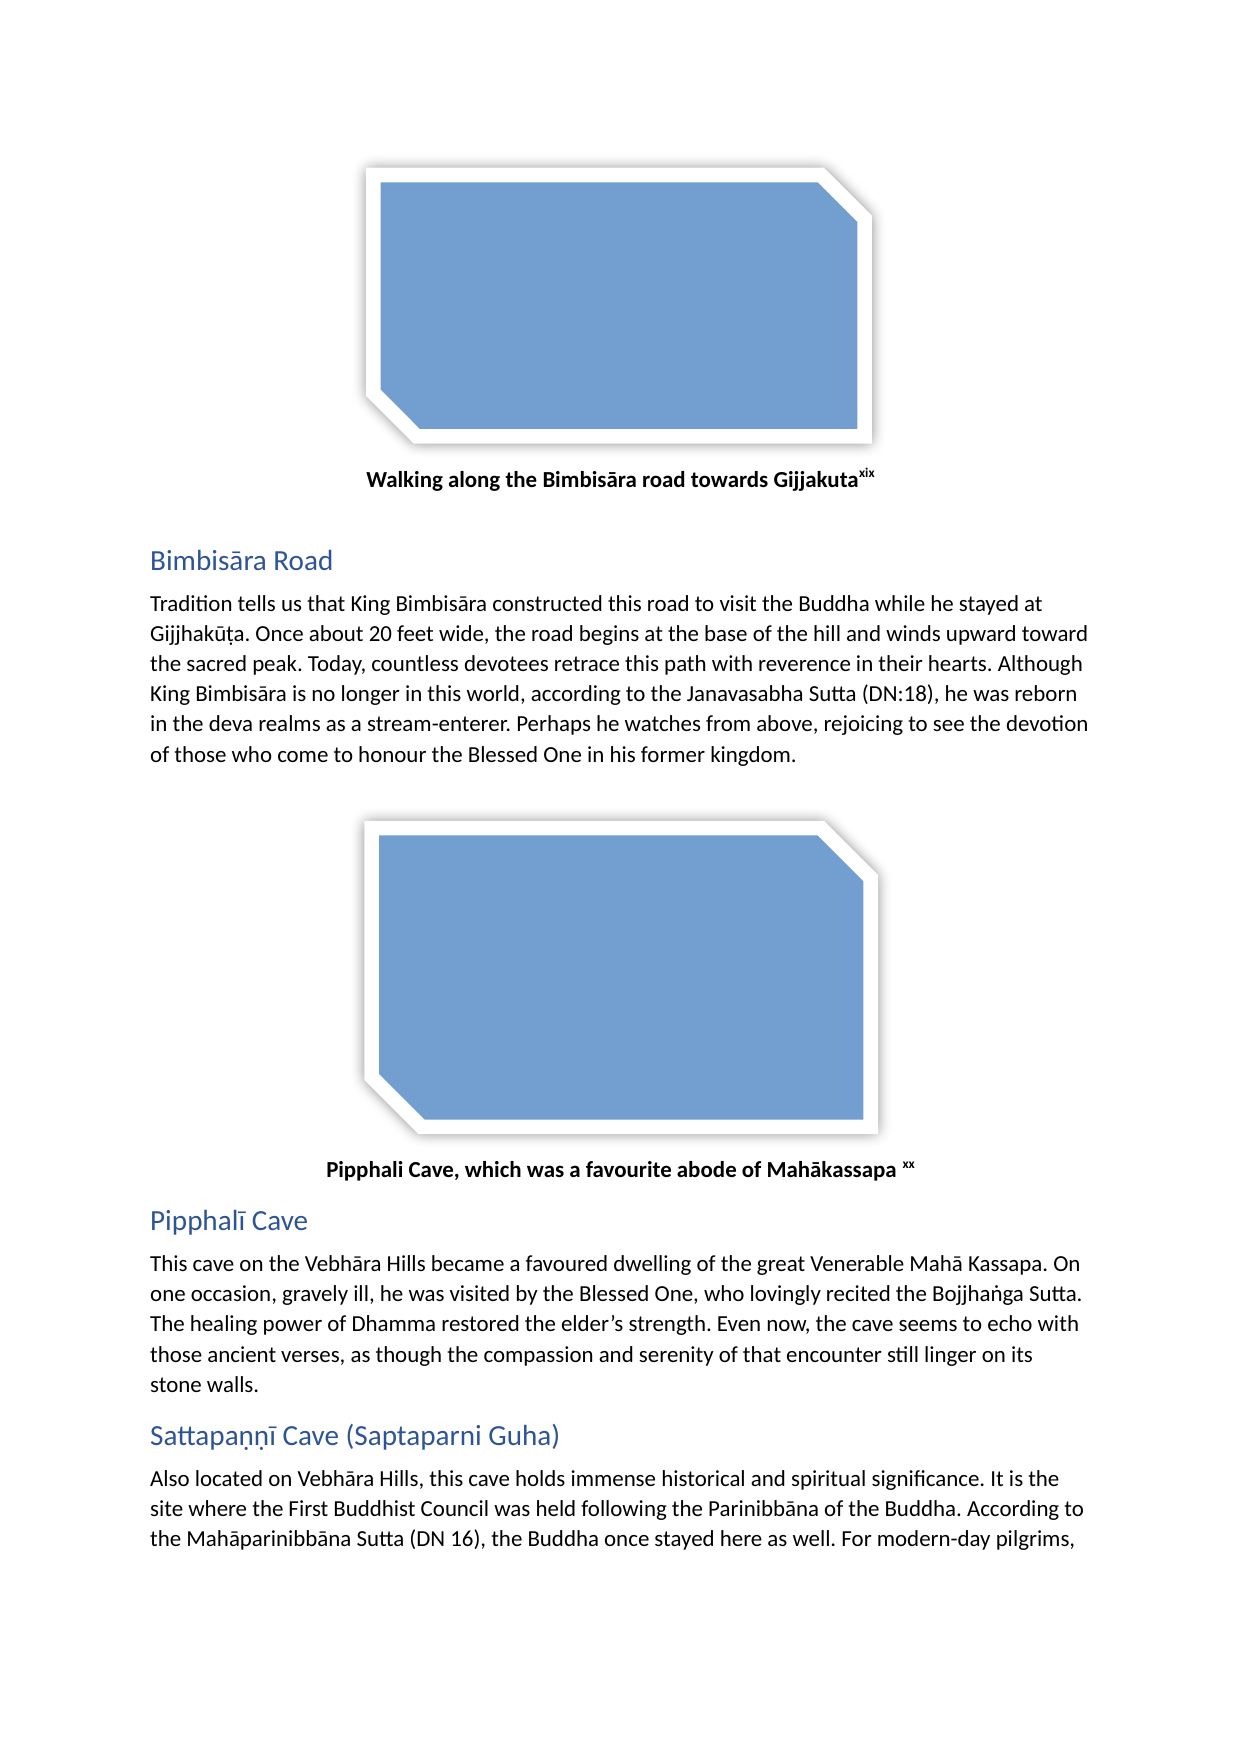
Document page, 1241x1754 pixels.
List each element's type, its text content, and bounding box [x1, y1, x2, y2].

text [150, 1464, 1090, 1552]
subtitle Pipphalī Cave [150, 1202, 1090, 1238]
text Tradition tells us that King Bimbisāra constructed this road to visit the Buddha while he stayed at Gijjhakūṭa. Once about 20 feet wide, the road begins at the base of the hill and winds upward toward the sacred peak. Today, countless devotees retrace this path with reverence in their hearts. Although King Bimbisāra is no longer in this world, according to the Janavasabha Sutta (DN:18), he was reborn in the deva realms as a stream-enterer. Perhaps he watches from above, rejoicing to see the devotion of those who come to honour the Blessed One in his former kingdom. [150, 589, 1090, 768]
text This cave on the Vebhāra Hills became a favoured dwelling of the great Venerable Mahā Kassapa. On one occasion, gravely ill, he was visited by the Blessed One, who lovingly recited the Bojjhaṅga Sutta. The healing power of Dhamma restored the elder’s strength. Even now, the cave seems to echo with those ancient verses, as though the compassion and serenity of that encounter still linger on its stone walls. [150, 1249, 1090, 1398]
text Walking along the Bimbisāra road towards Gijjakuta [150, 465, 1090, 493]
subtitle Sattapaṇṇī Cave (Saptaparni Guha) [150, 1417, 1090, 1452]
subtitle Bimbisāra Road [150, 542, 1090, 577]
text Pipphali Cave, which was a favourite abode of Mahākassapa [150, 1156, 1090, 1183]
